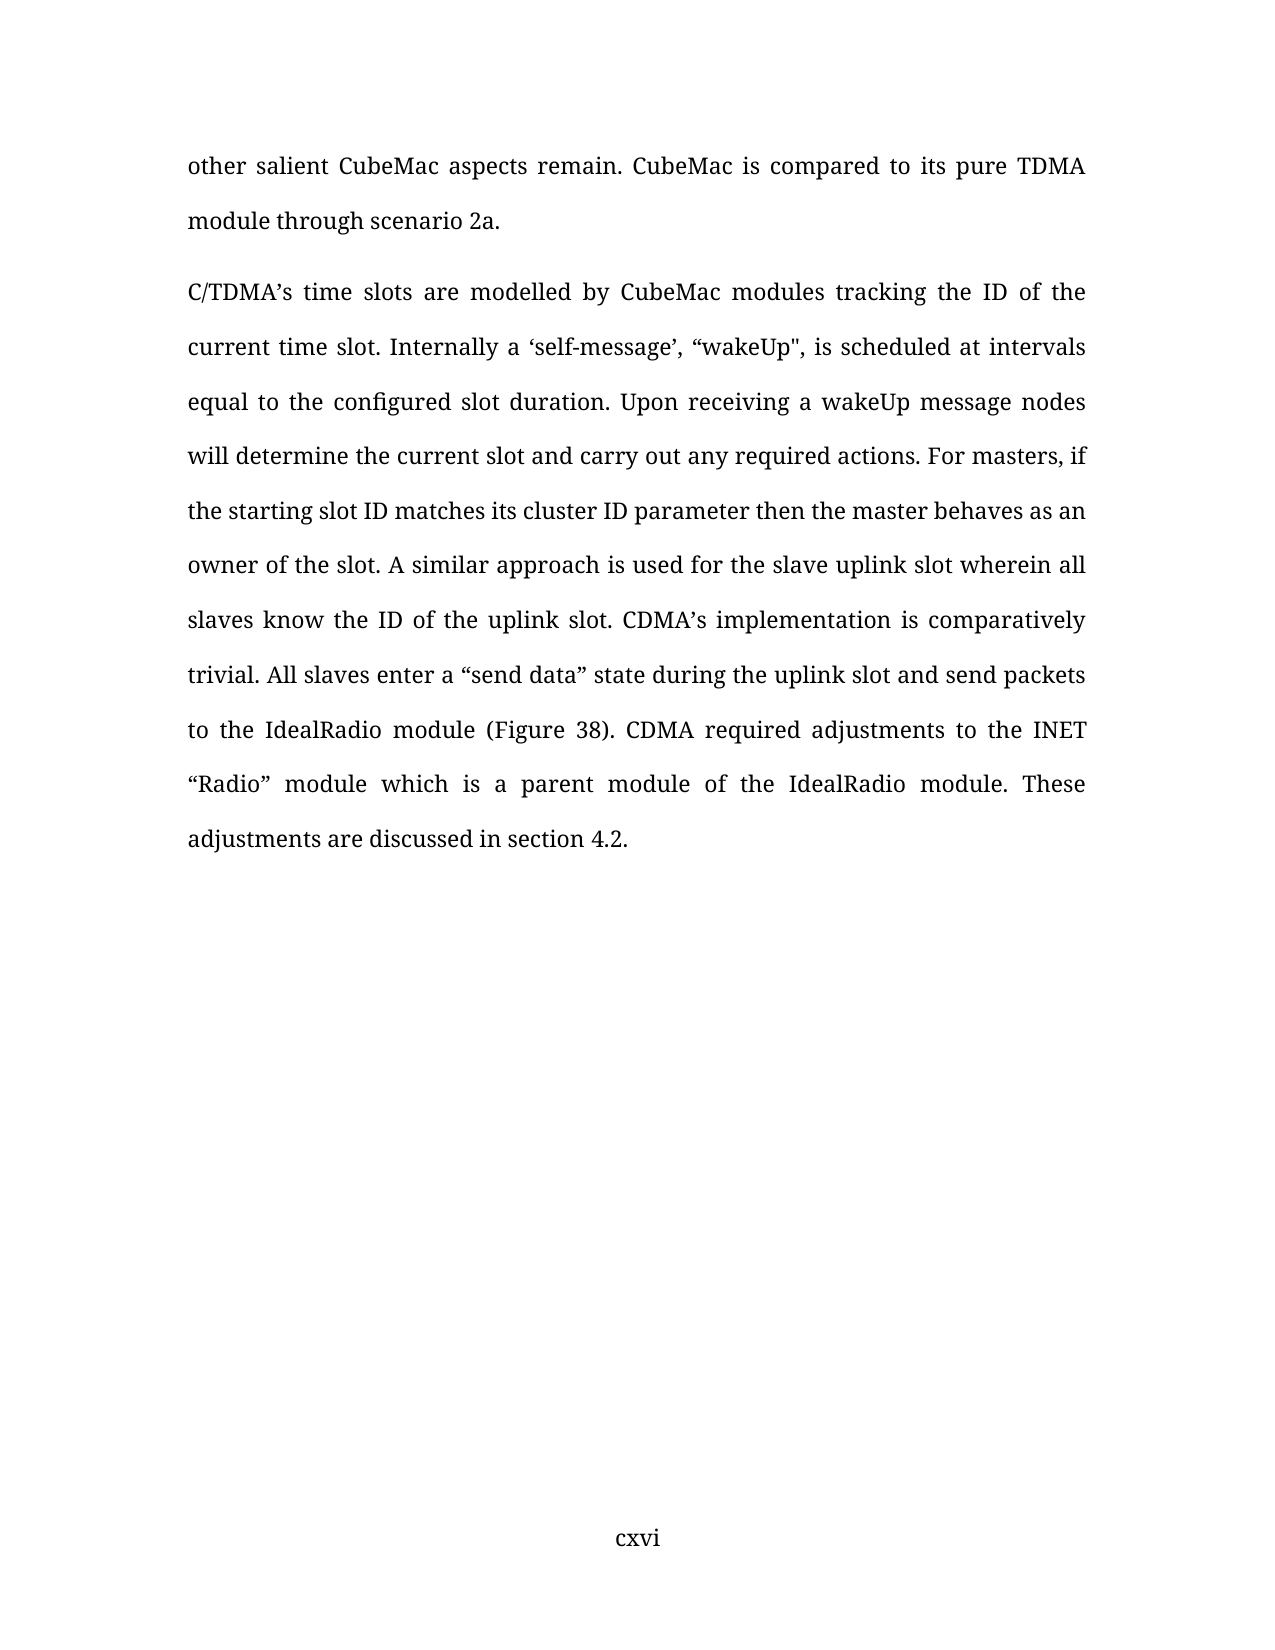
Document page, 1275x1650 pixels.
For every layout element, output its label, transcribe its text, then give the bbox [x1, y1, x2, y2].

text C/TDMA’s time slots are modelled by CubeMac modules tracking the ID of the current time slot. Internally a ‘self-message’, “wakeUp", is scheduled at intervals equal to the configured slot duration. Upon receiving a wakeUp message nodes will determine the current slot and carry out any required actions. For masters, if the starting slot ID matches its cluster ID parameter then the master behaves as an owner of the slot. A similar approach is used for the slave uplink slot wherein all slaves know the ID of the uplink slot. CDMA’s implementation is comparatively trivial. All slaves enter a “send data” state during the uplink slot and send packets to the IdealRadio module (Figure 38). CDMA required adjustments to the INET “Radio” module which is a parent module of the IdealRadio module. These adjustments are discussed in section 4.2. [187, 276, 1087, 854]
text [187, 150, 1087, 236]
